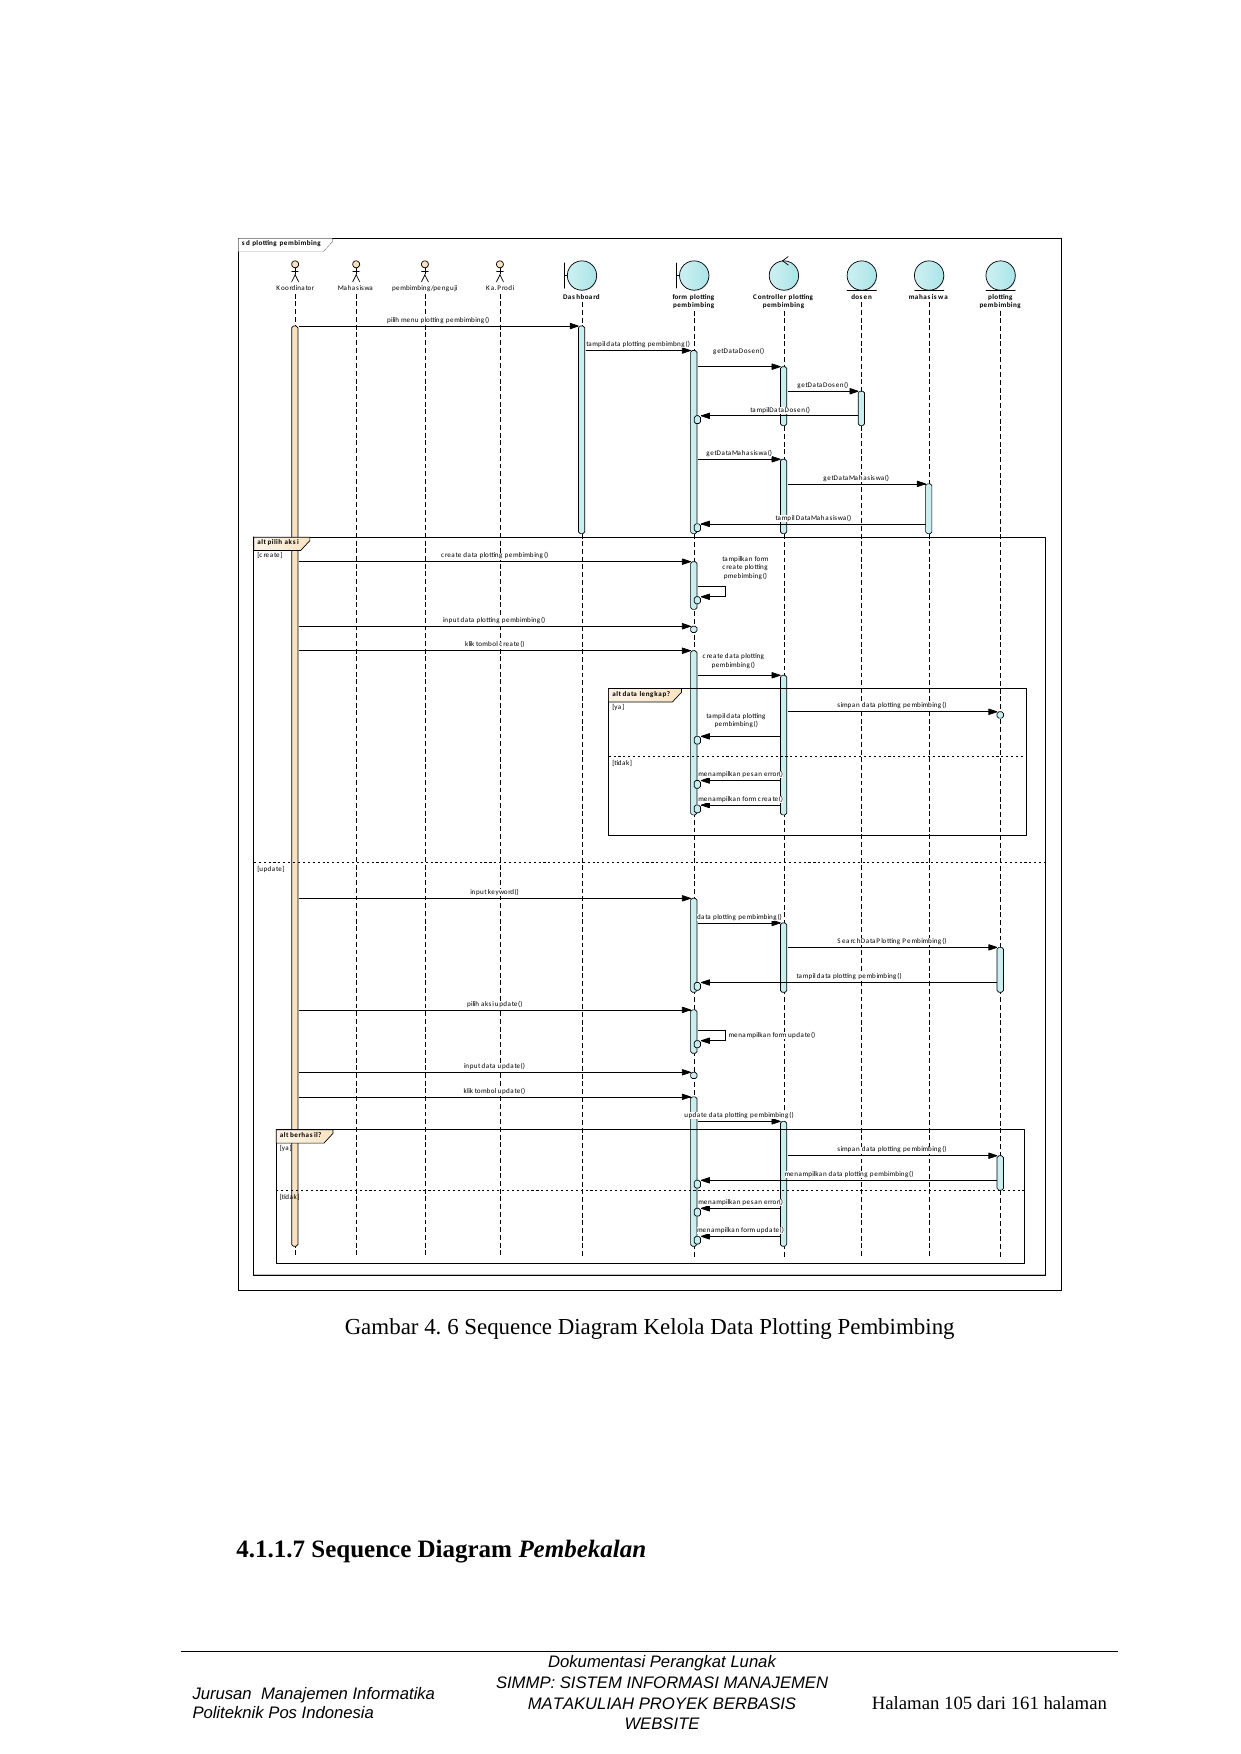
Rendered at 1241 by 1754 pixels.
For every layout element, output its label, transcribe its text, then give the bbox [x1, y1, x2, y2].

text Gambar 4. 6 Sequence Diagram Kelola Data Plotting Pembimbing [236, 1313, 1063, 1340]
list Sequence Diagram Pembekalan [236, 1534, 1063, 1562]
